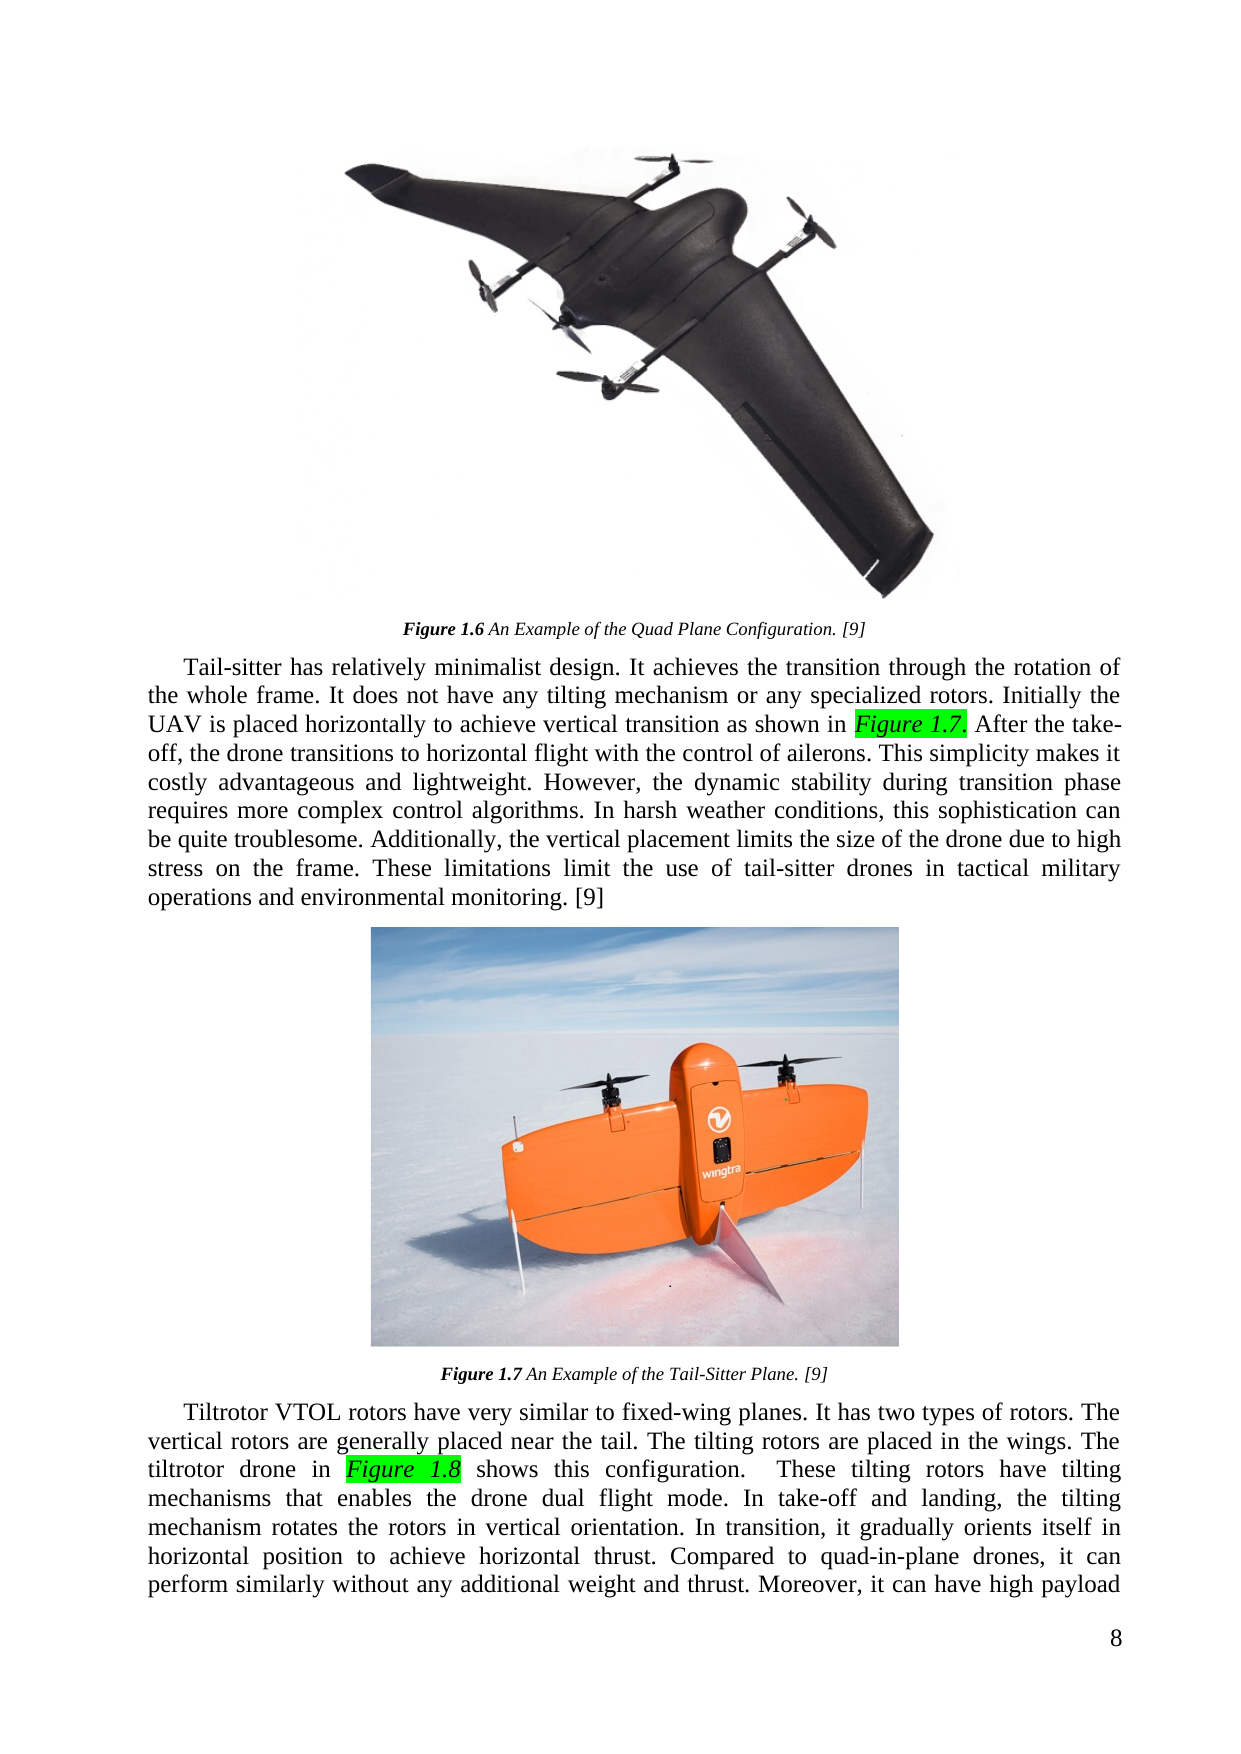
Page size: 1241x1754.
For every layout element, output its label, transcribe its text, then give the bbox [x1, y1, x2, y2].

picture [295, 147, 975, 601]
picture [370, 927, 899, 1347]
text Tail-sitter has relatively minimalist design. It achieves the transition through the rotation of the whole frame. It does not have any tilting mechanism or any specialized rotors. Initially the UAV is placed horizontally to achieve vertical transition as shown in Figure 1.6. After the take-off, the drone transitions to horizontal flight with the control of ailerons. This simplicity makes it costly advantageous and lightweight. However, the dynamic stability during transition phase requires more complex control algorithms. In harsh weather conditions, this sophistication can be quite troublesome. Additionally, the vertical placement limits the size of the drone due to high stress on the frame. These limitations limit the use of tail-sitter drones in tactical military operations and environmental monitoring. [148, 652, 1122, 910]
text Figure 1.6 An Example of the Quad Plane Configuration. [148, 617, 1122, 639]
text Figure 1.7 An Example of the Tail-Sitter Plane. [148, 1363, 1122, 1384]
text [148, 1397, 1122, 1598]
